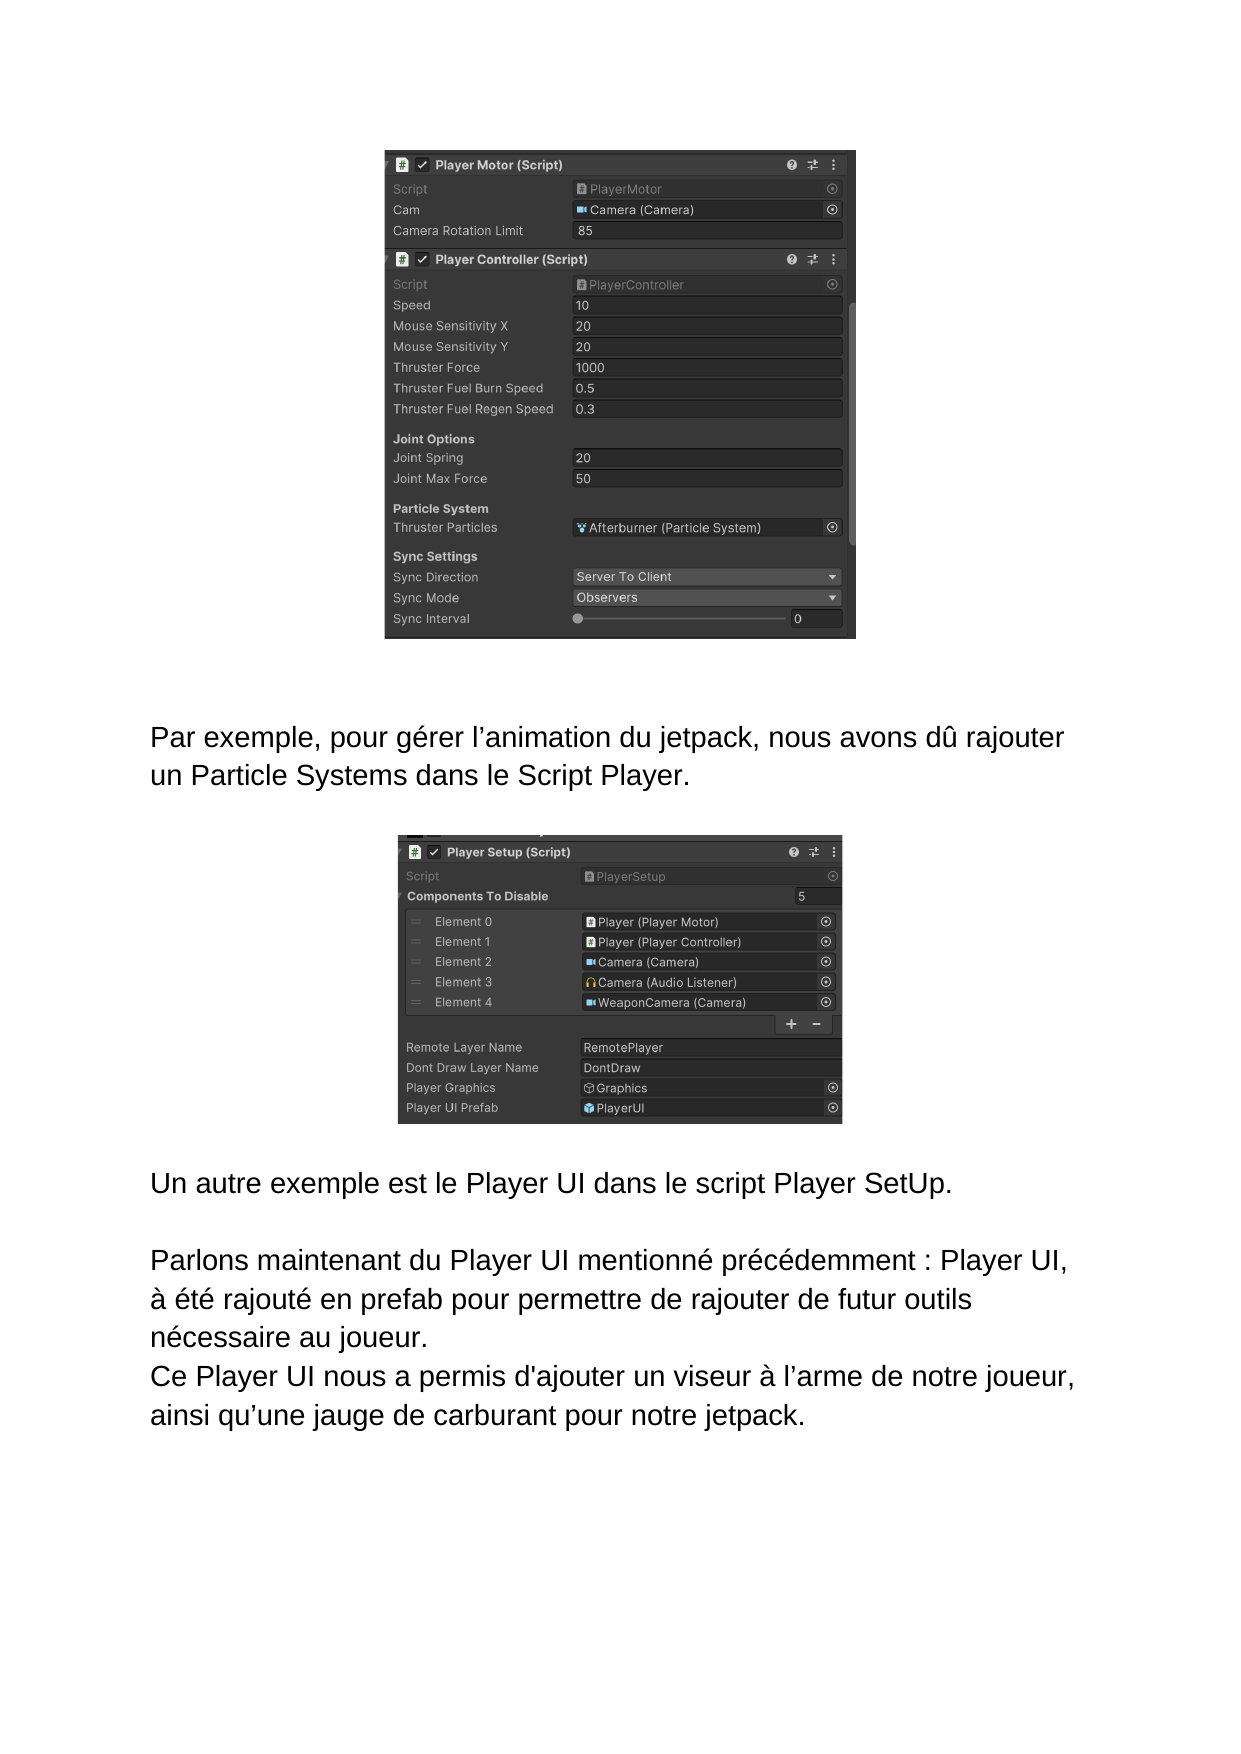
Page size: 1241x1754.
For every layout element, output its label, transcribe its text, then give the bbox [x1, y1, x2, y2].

picture [384, 150, 856, 639]
picture [397, 835, 843, 1124]
text Parlons maintenant du Player UI mentionné précédemment : Player UI, à été rajouté en prefab pour permettre de rajouter de futur outils nécessaire au joueur. [150, 1243, 1090, 1354]
text Un autre exemple est le Player UI dans le script Player SetUp. [150, 1166, 1090, 1200]
text Par exemple, pour gérer l’animation du jetpack, nous avons dû rajouter un Particle Systems dans le Script Player. [150, 719, 1090, 792]
text Ce Player UI nous a permis d'ajouter un viseur à l’arme de notre joueur, ainsi qu’une jauge de carburant pour notre jetpack. [150, 1359, 1090, 1431]
